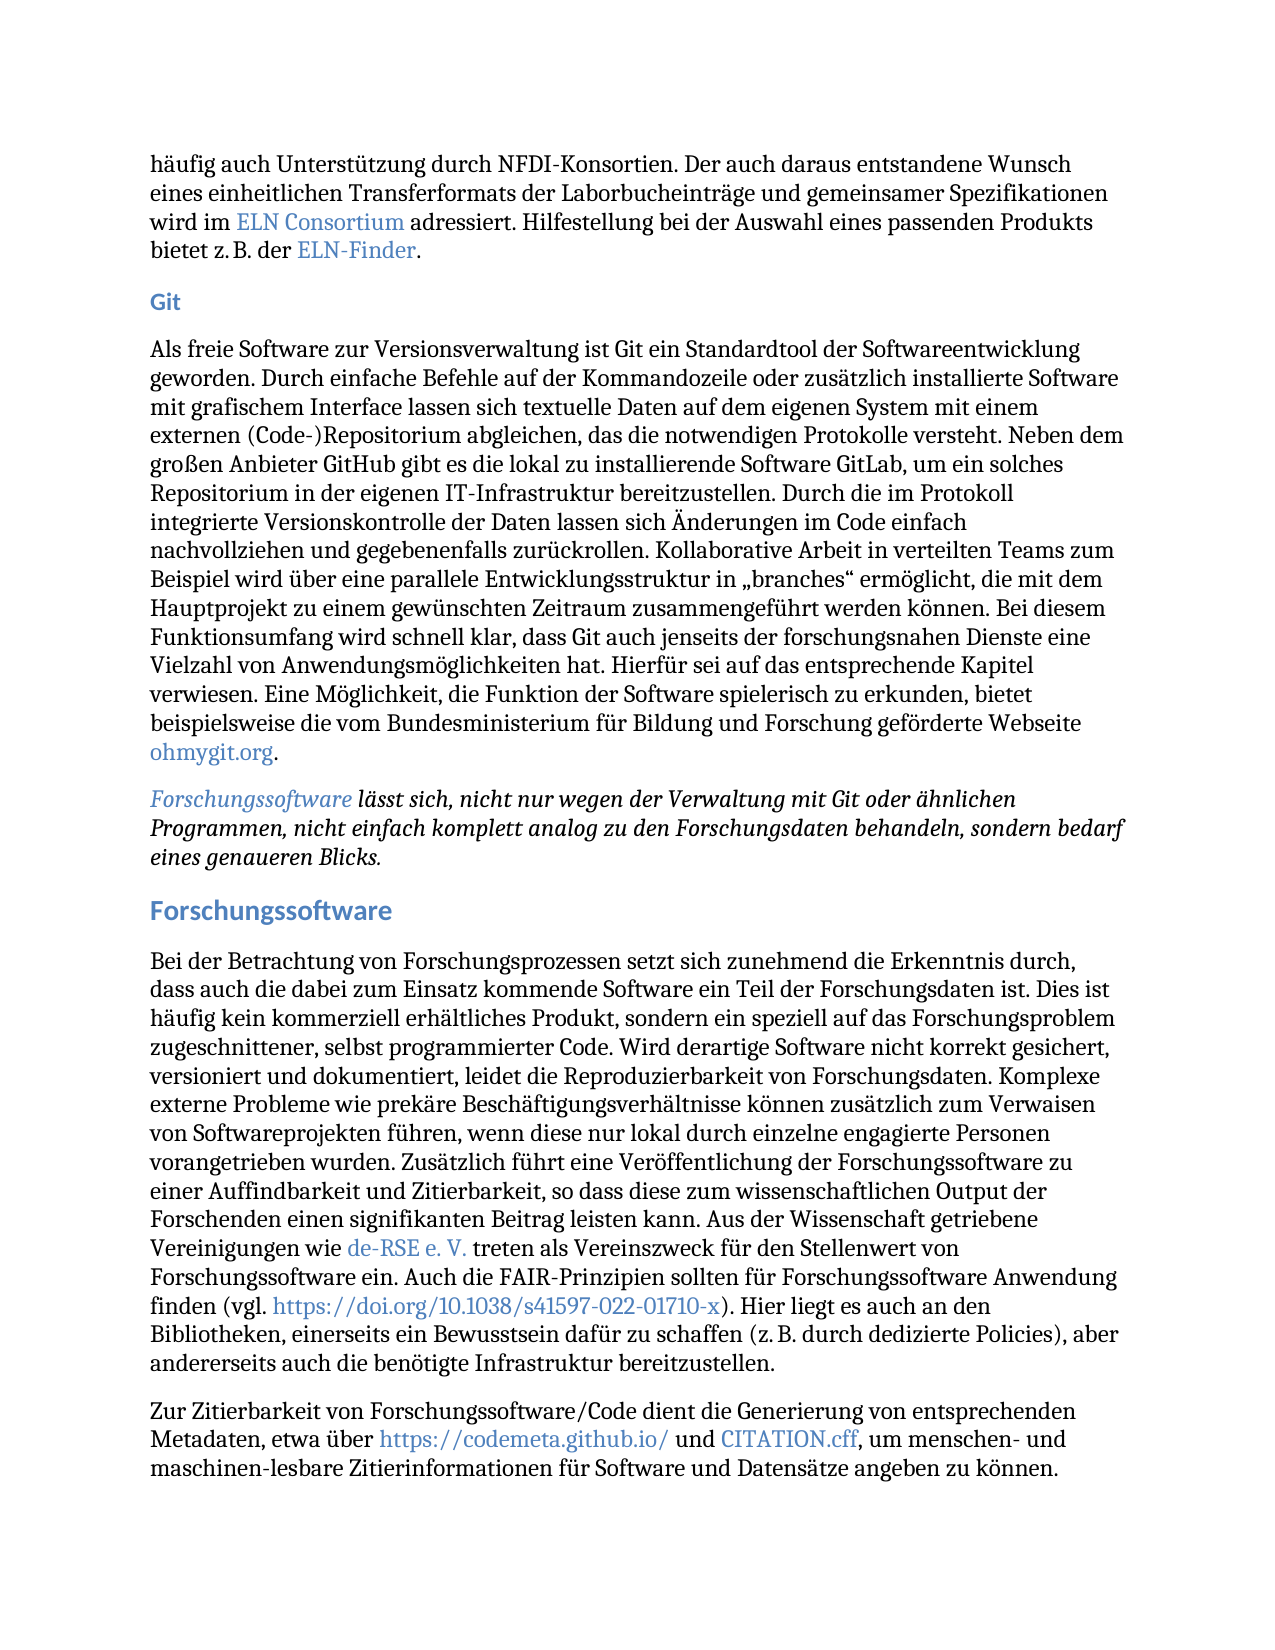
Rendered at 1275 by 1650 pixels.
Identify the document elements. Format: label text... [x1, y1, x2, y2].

text Forschungssoftware lässt sich, nicht nur wegen der Verwaltung mit Git oder ähnlichen Programmen, nicht einfach komplett analog zu den Forschungsdaten behandeln, sondern bedarf eines genaueren Blicks. [150, 785, 1125, 871]
text Als freie Software zur Versionsverwaltung ist Git ein Standardtool der Softwareentwicklung geworden. Durch einfache Befehle auf der Kommandozeile oder zusätzlich installierte Software mit grafischem Interface lassen sich textuelle Daten auf dem eigenen System mit einem externen (Code-)Repositorium abgleichen, das die notwendigen Protokolle versteht. Neben dem großen Anbieter GitHub gibt es die lokal zu installierende Software GitLab, um ein solches Repositorium in der eigenen IT-Infrastruktur bereitzustellen. Durch die im Protokoll integrierte Versionskontrolle der Daten lassen sich Änderungen im Code einfach nachvollziehen und gegebenenfalls zurückrollen. Kollaborative Arbeit in verteilten Teams zum Beispiel wird über eine parallele Entwicklungsstruktur in „branches“ ermöglicht, die mit dem Hauptprojekt zu einem gewünschten Zeitraum zusammengeführt werden können. Bei diesem Funktionsumfang wird schnell klar, dass Git auch jenseits der forschungsnahen Dienste eine Vielzahl von Anwendungsmöglichkeiten hat. Hierfür sei auf das entsprechende Kapitel verwiesen. Eine Möglichkeit, die Funktion der Software spielerisch zu erkunden, bietet beispielsweise die vom Bundesministerium für Bildung und Forschung geförderte Webseite ohmygit.org. [150, 335, 1125, 766]
text Bei der Betrachtung von Forschungsprozessen setzt sich zunehmend die Erkenntnis durch, dass auch die dabei zum Einsatz kommende Software ein Teil der Forschungsdaten ist. Dies ist häufig kein kommerziell erhältliches Produkt, sondern ein speziell auf das Forschungsproblem zugeschnittener, selbst programmierter Code. Wird derartige Software nicht korrekt gesichert, versioniert und dokumentiert, leidet die Reproduzierbarkeit von Forschungsdaten. Komplexe externe Probleme wie prekäre Beschäftigungsverhältnisse können zusätzlich zum Verwaisen von Softwareprojekten führen, wenn diese nur lokal durch einzelne engagierte Personen vorangetrieben wurden. Zusätzlich führt eine Veröffentlichung der Forschungssoftware zu einer Auffindbarkeit und Zitierbarkeit, so dass diese zum wissenschaftlichen Output der Forschenden einen signifikanten Beitrag leisten kann. Aus der Wissenschaft getriebene Vereinigungen wie de-RSE e. V. treten als Vereinszweck für den Stellenwert von Forschungssoftware ein. Auch die FAIR-Prinzipien sollten für Forschungssoftware Anwendung finden (vgl. https://doi.org/10.1038/s41597-022-01710-x). Hier liegt es auch an den Bibliotheken, einerseits ein Bewusstsein dafür zu schaffen (z. B. durch dedizierte Policies), aber andererseits auch die benötigte Infrastruktur bereitzustellen. [150, 947, 1125, 1378]
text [150, 150, 1125, 265]
text Zur Zitierbarkeit von Forschungssoftware/Code dient die Generierung von entsprechenden Metadaten, etwa über https://codemeta.github.io/ und CITATION.cff, um menschen- und maschinen-lesbare Zitierinformationen für Software und Datensätze angeben zu können. [150, 1397, 1125, 1483]
subtitle Forschungssoftware [150, 892, 1125, 928]
subtitle Git [150, 286, 1125, 316]
